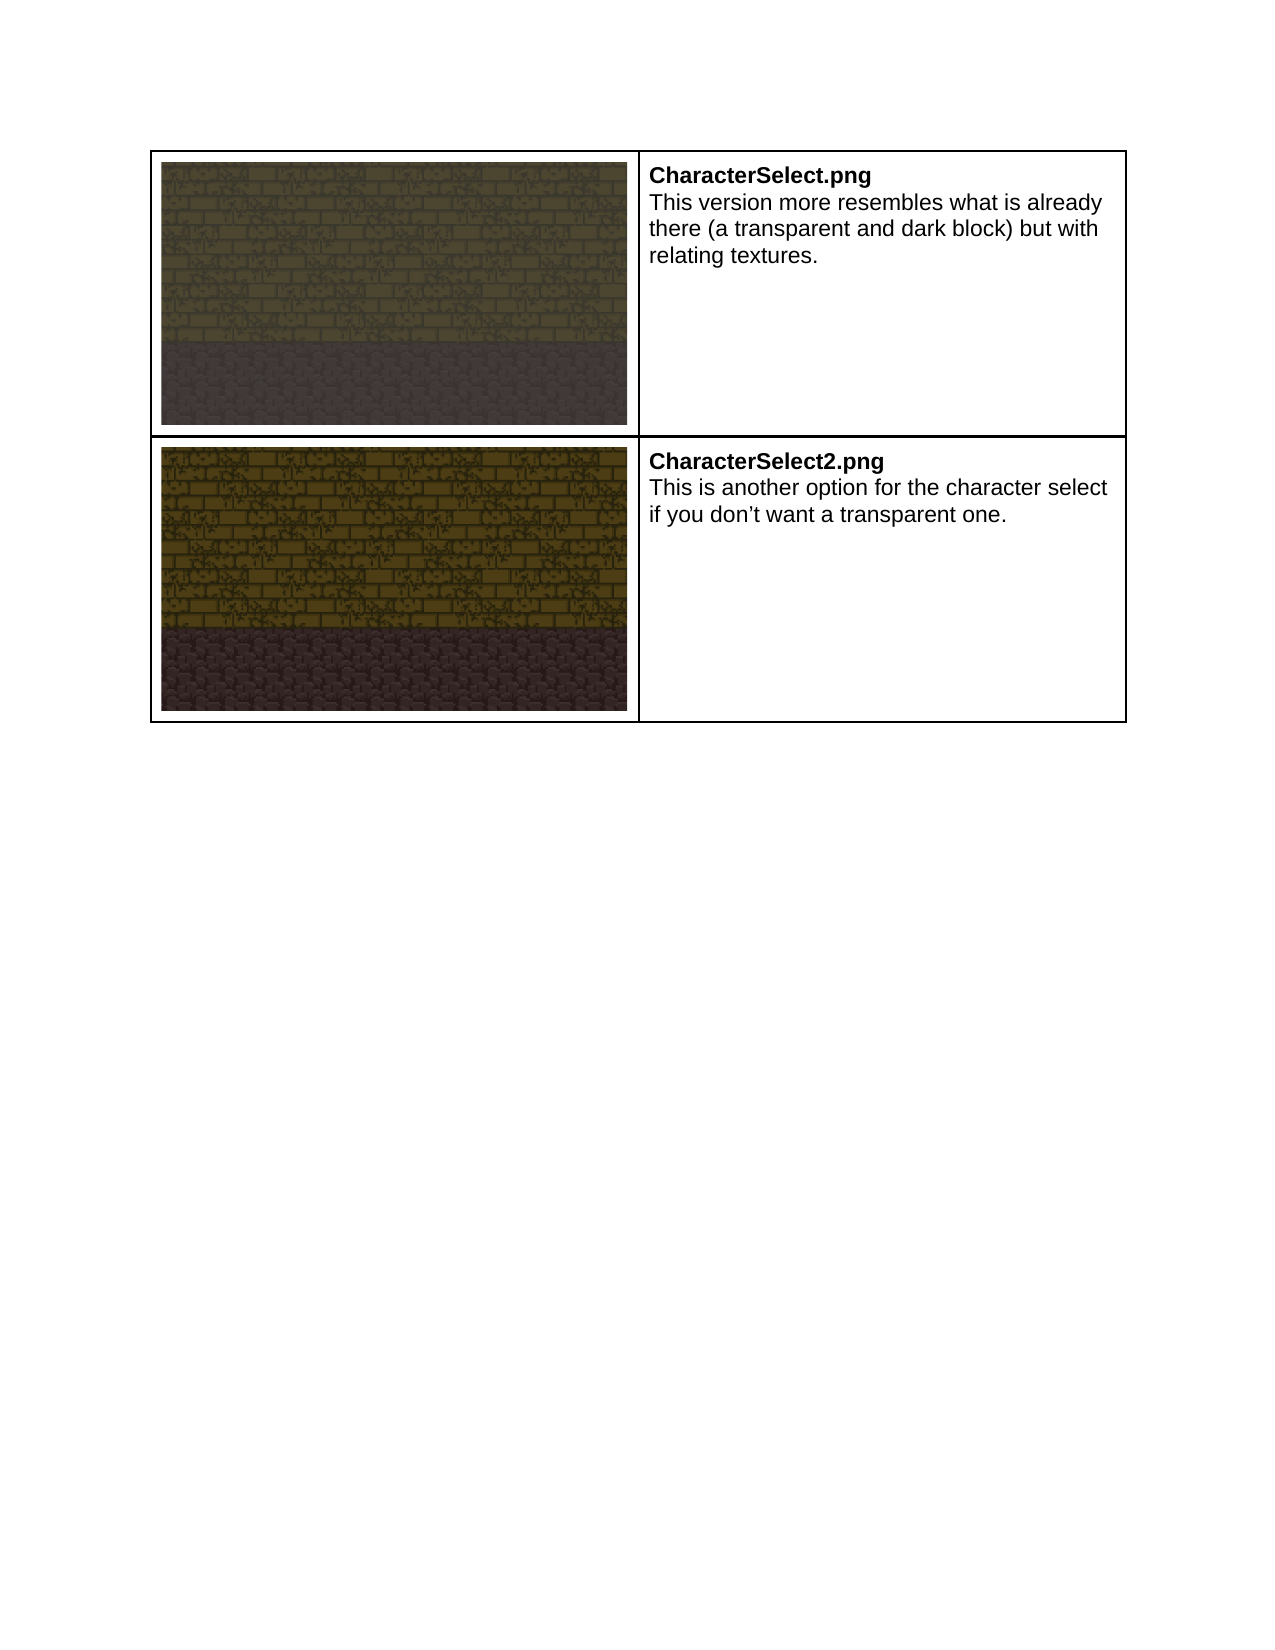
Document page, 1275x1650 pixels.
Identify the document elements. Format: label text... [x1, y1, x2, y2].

picture [161, 162, 628, 425]
table_cell CharacterSelect2.png This is another option for the character select if you don’t want a transparent one. [640, 438, 1125, 721]
table_cell [152, 438, 638, 721]
table_cell [152, 152, 638, 435]
picture [161, 447, 628, 711]
table_cell CharacterSelect.png This version more resembles what is already there (a transparent and dark block) but with relating textures. [640, 152, 1125, 435]
